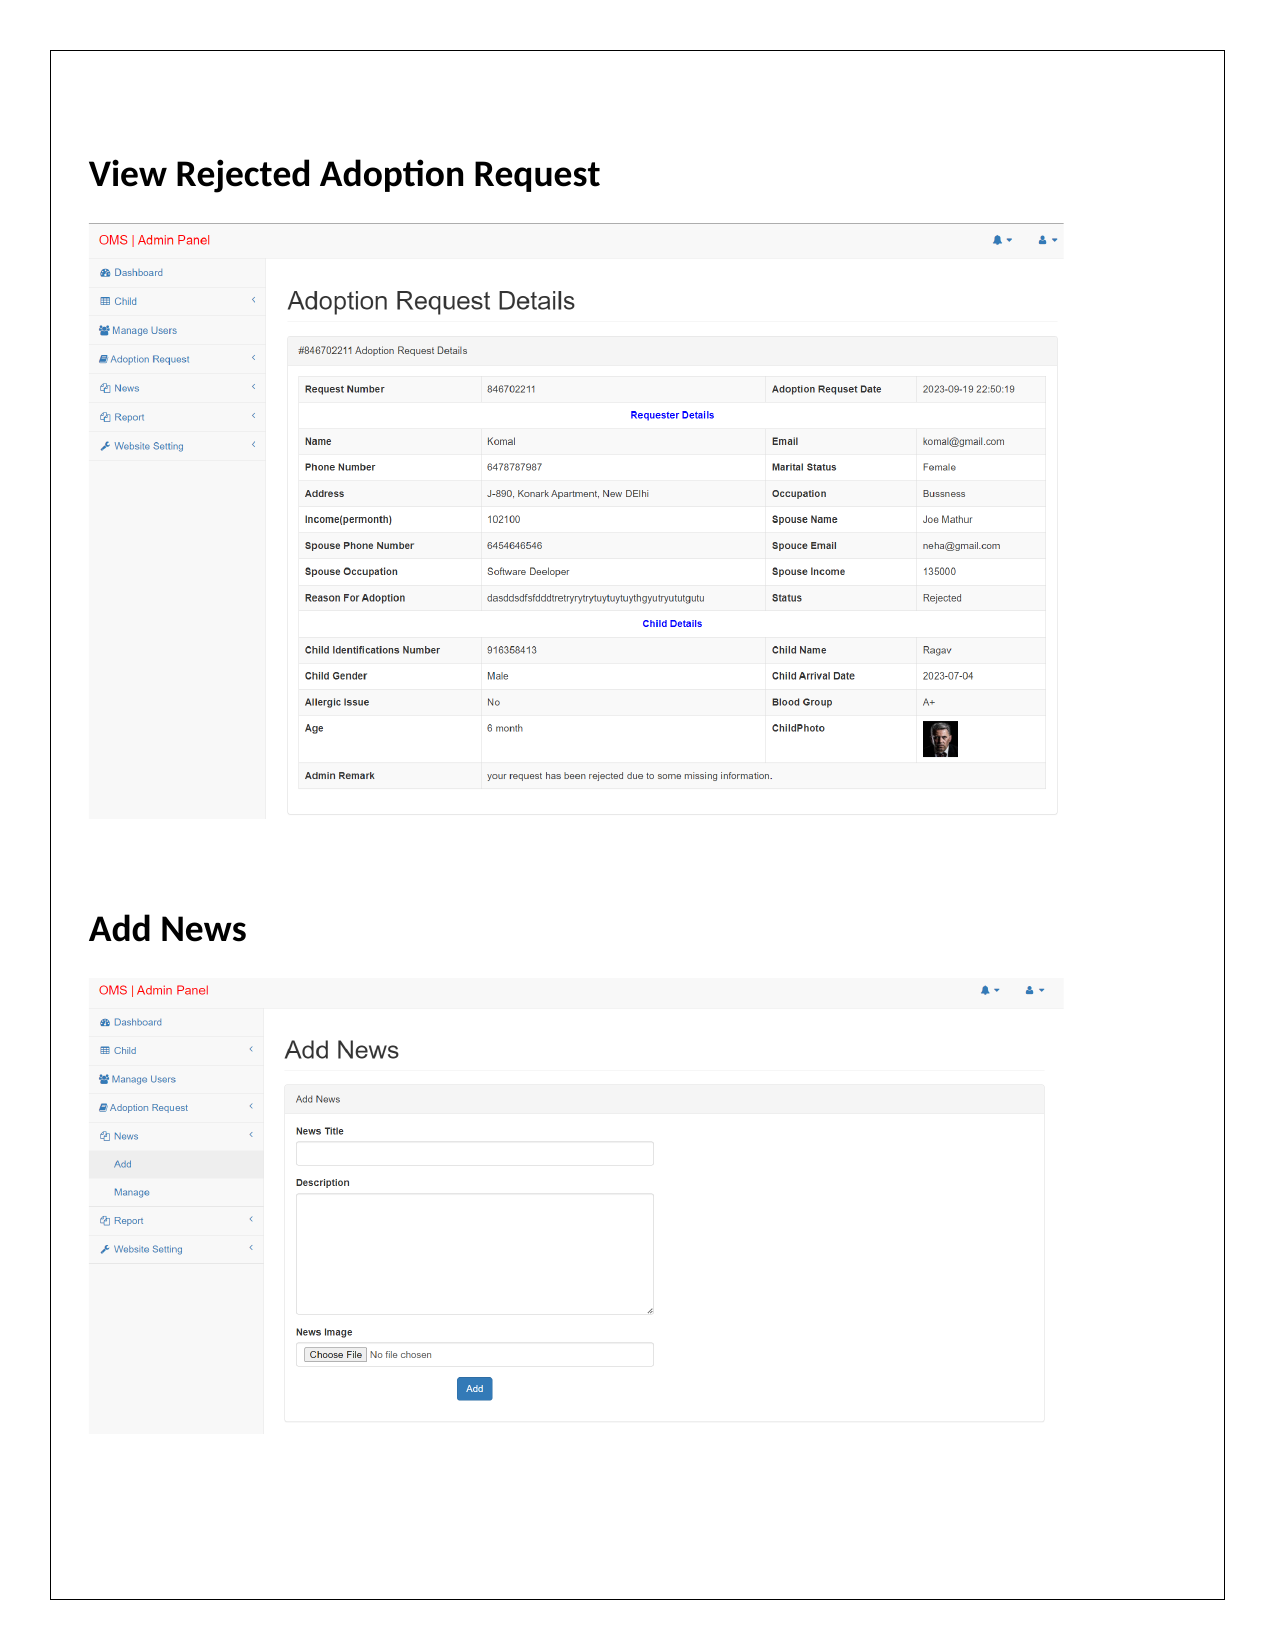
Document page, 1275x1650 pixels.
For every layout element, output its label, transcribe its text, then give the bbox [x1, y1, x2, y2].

picture [88, 978, 1064, 1434]
text Add News [89, 905, 1196, 951]
picture [88, 223, 1064, 819]
text View Rejected Adoption Request [89, 150, 1196, 196]
